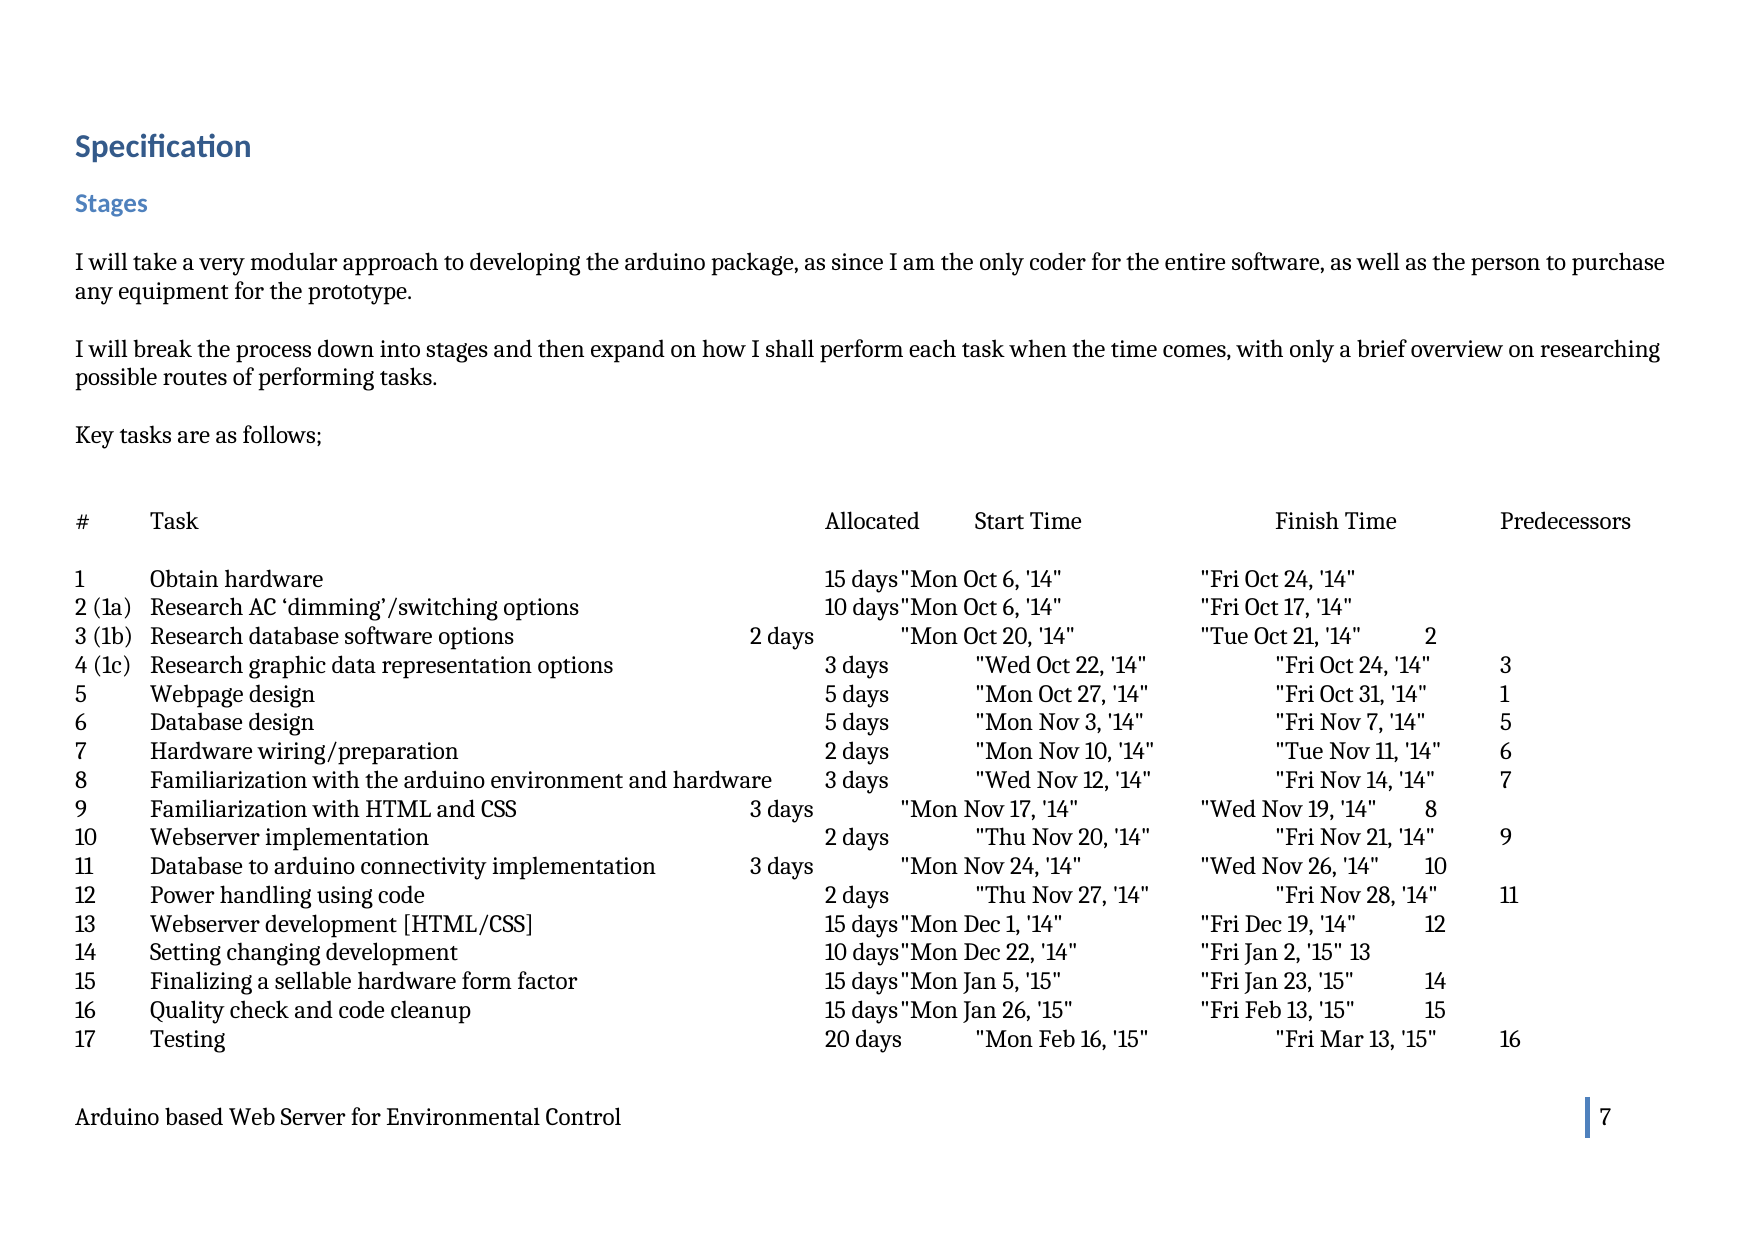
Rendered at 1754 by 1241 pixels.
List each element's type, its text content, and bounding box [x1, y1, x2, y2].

text 8 Familiarization with the arduino environment and hardware 3 days "Wed Nov 12, '14" "Fri Nov 14, '14" 7 [75, 766, 1679, 794]
text 17 Testing 20 days "Mon Feb 16, '15" "Fri Mar 13, '15" 16 [75, 1024, 1679, 1053]
text I will break the process down into stages and then expand on how I shall perform each task when the time comes, with only a brief overview on researching possible routes of performing tasks. [75, 334, 1679, 392]
text # Task Allocated Start Time Finish Time Predecessors [75, 507, 1679, 536]
text 9 Familiarization with HTML and CSS 3 days "Mon Nov 17, '14" "Wed Nov 19, '14" 8 [75, 794, 1679, 823]
text 1 Obtain hardware 15 days "Mon Oct 6, '14" "Fri Oct 24, '14" [75, 564, 1679, 593]
text 16 Quality check and code cleanup 15 days "Mon Jan 26, '15" "Fri Feb 13, '15" 15 [75, 996, 1679, 1024]
text 3 (1b) Research database software options 2 days "Mon Oct 20, '14" "Tue Oct 21, '14" 2 [75, 622, 1679, 651]
text 14 Setting changing development 10 days "Mon Dec 22, '14" "Fri Jan 2, '15" 13 [75, 938, 1679, 967]
subtitle Stages [75, 187, 1679, 219]
text 4 (1c) Research graphic data representation options 3 days "Wed Oct 22, '14" "Fri Oct 24, '14" 3 [75, 651, 1679, 679]
text 2 (1a) Research AC ‘dimming’/switching options 10 days "Mon Oct 6, '14" "Fri Oct 17, '14" [75, 593, 1679, 622]
subtitle Specification [75, 125, 1679, 166]
text 5 Webpage design 5 days "Mon Oct 27, '14" "Fri Oct 31, '14" 1 [75, 679, 1679, 708]
text 7 Hardware wiring/preparation 2 days "Mon Nov 10, '14" "Tue Nov 11, '14" 6 [75, 737, 1679, 766]
text 13 Webserver development [HTML/CSS] 15 days "Mon Dec 1, '14" "Fri Dec 19, '14" 12 [75, 909, 1679, 938]
text Key tasks are as follows; [75, 421, 1679, 449]
text 6 Database design 5 days "Mon Nov 3, '14" "Fri Nov 7, '14" 5 [75, 708, 1679, 737]
text I will take a very modular approach to developing the arduino package, as since I am the only coder for the entire software, as well as the person to purchase any equipment for the prototype. [75, 248, 1679, 306]
text 15 Finalizing a sellable hardware form factor 15 days "Mon Jan 5, '15" "Fri Jan 23, '15" 14 [75, 967, 1679, 996]
text 10 Webserver implementation 2 days "Thu Nov 20, '14" "Fri Nov 21, '14" 9 [75, 823, 1679, 852]
text 11 Database to arduino connectivity implementation 3 days "Mon Nov 24, '14" "Wed Nov 26, '14" 10 [75, 852, 1679, 881]
text 12 Power handling using code 2 days "Thu Nov 27, '14" "Fri Nov 28, '14" 11 [75, 881, 1679, 909]
